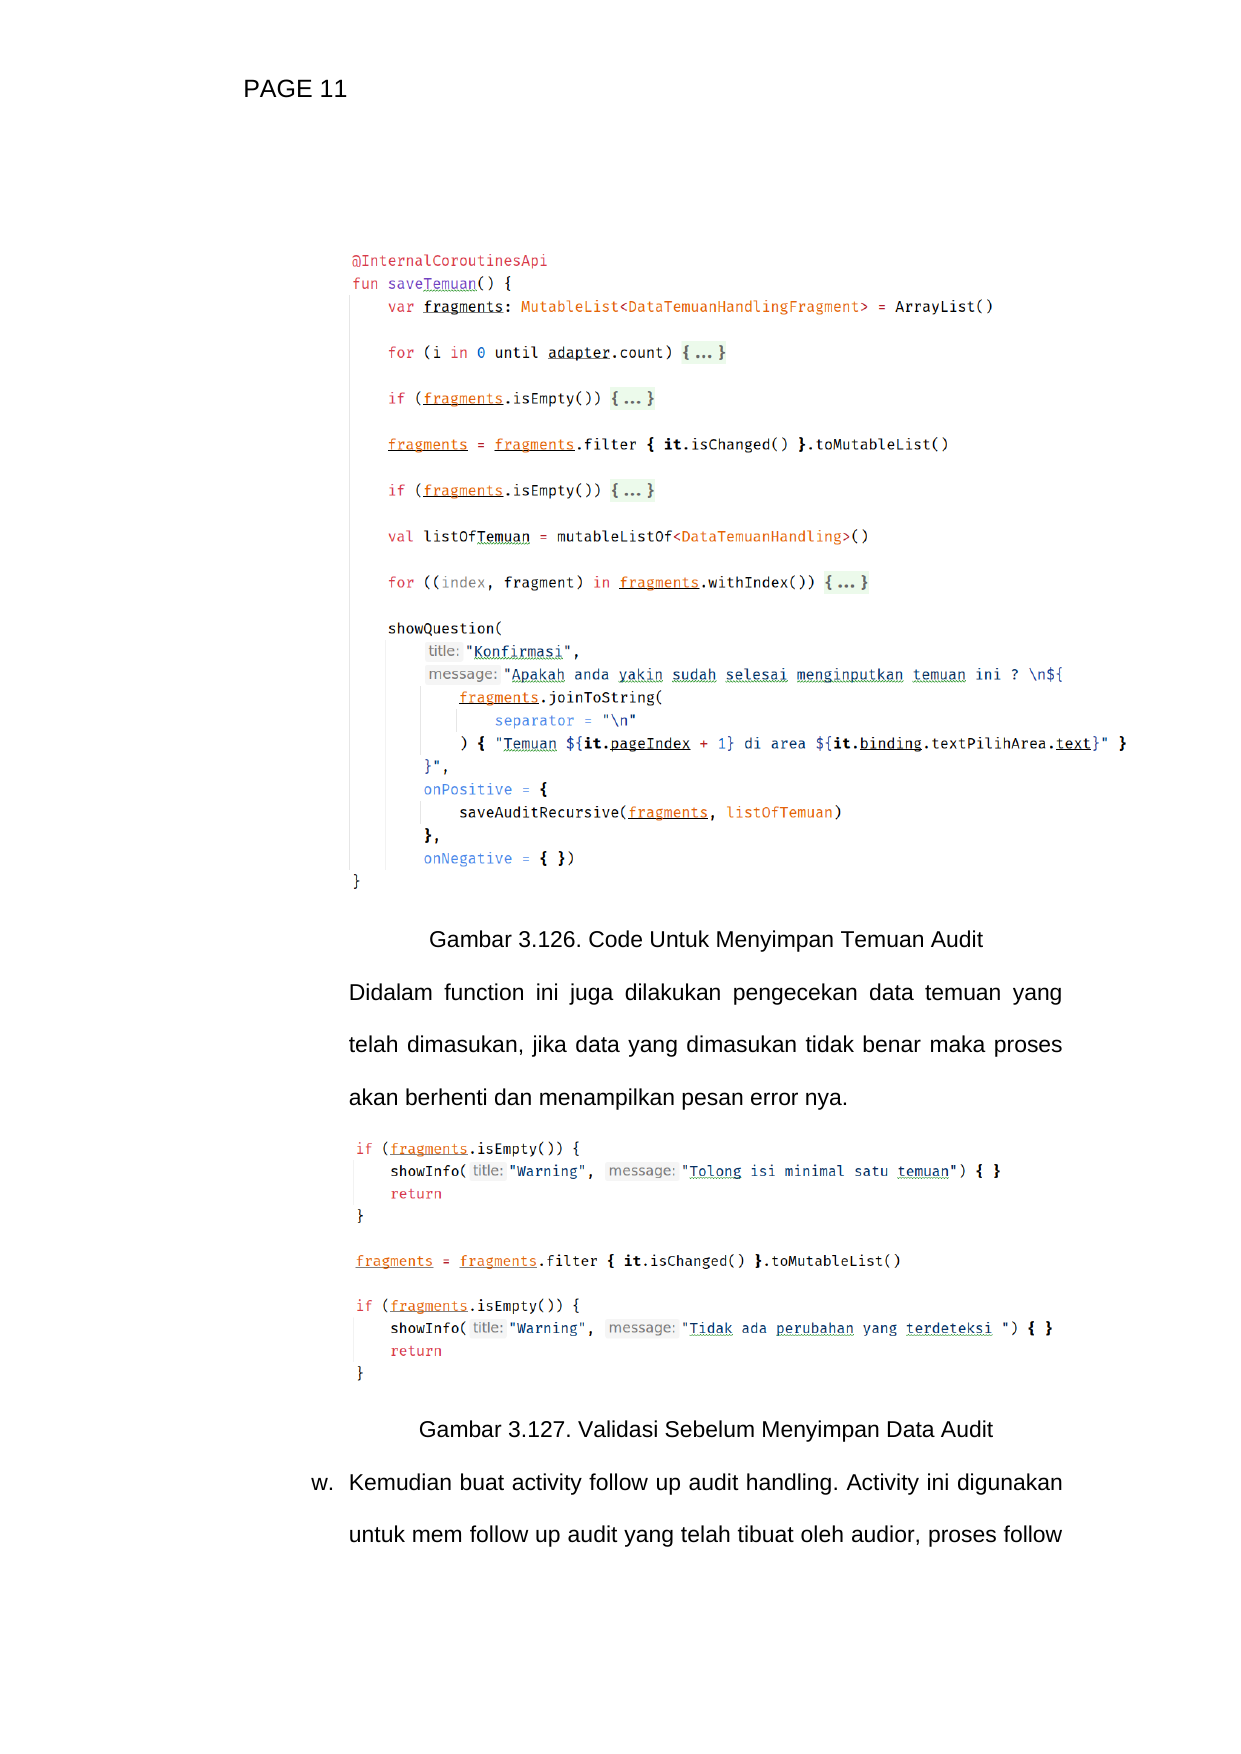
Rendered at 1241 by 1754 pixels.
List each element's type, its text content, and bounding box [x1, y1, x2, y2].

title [311, 1469, 1063, 1548]
text Gambar 3.127. Validasi Sebelum Menyimpan Data Audit [349, 1416, 1063, 1442]
title Didalam function ini juga dilakukan pengecekan data temuan yang telah dimasukan, jika data yang dimasukan tidak benar maka proses akan berhenti dan menampilkan pesan error nya. [349, 979, 1063, 1110]
text Gambar 3.126. Code Untuk Menyimpan Temuan Audit [349, 926, 1063, 952]
picture [348, 246, 1130, 898]
picture [348, 1136, 1062, 1388]
